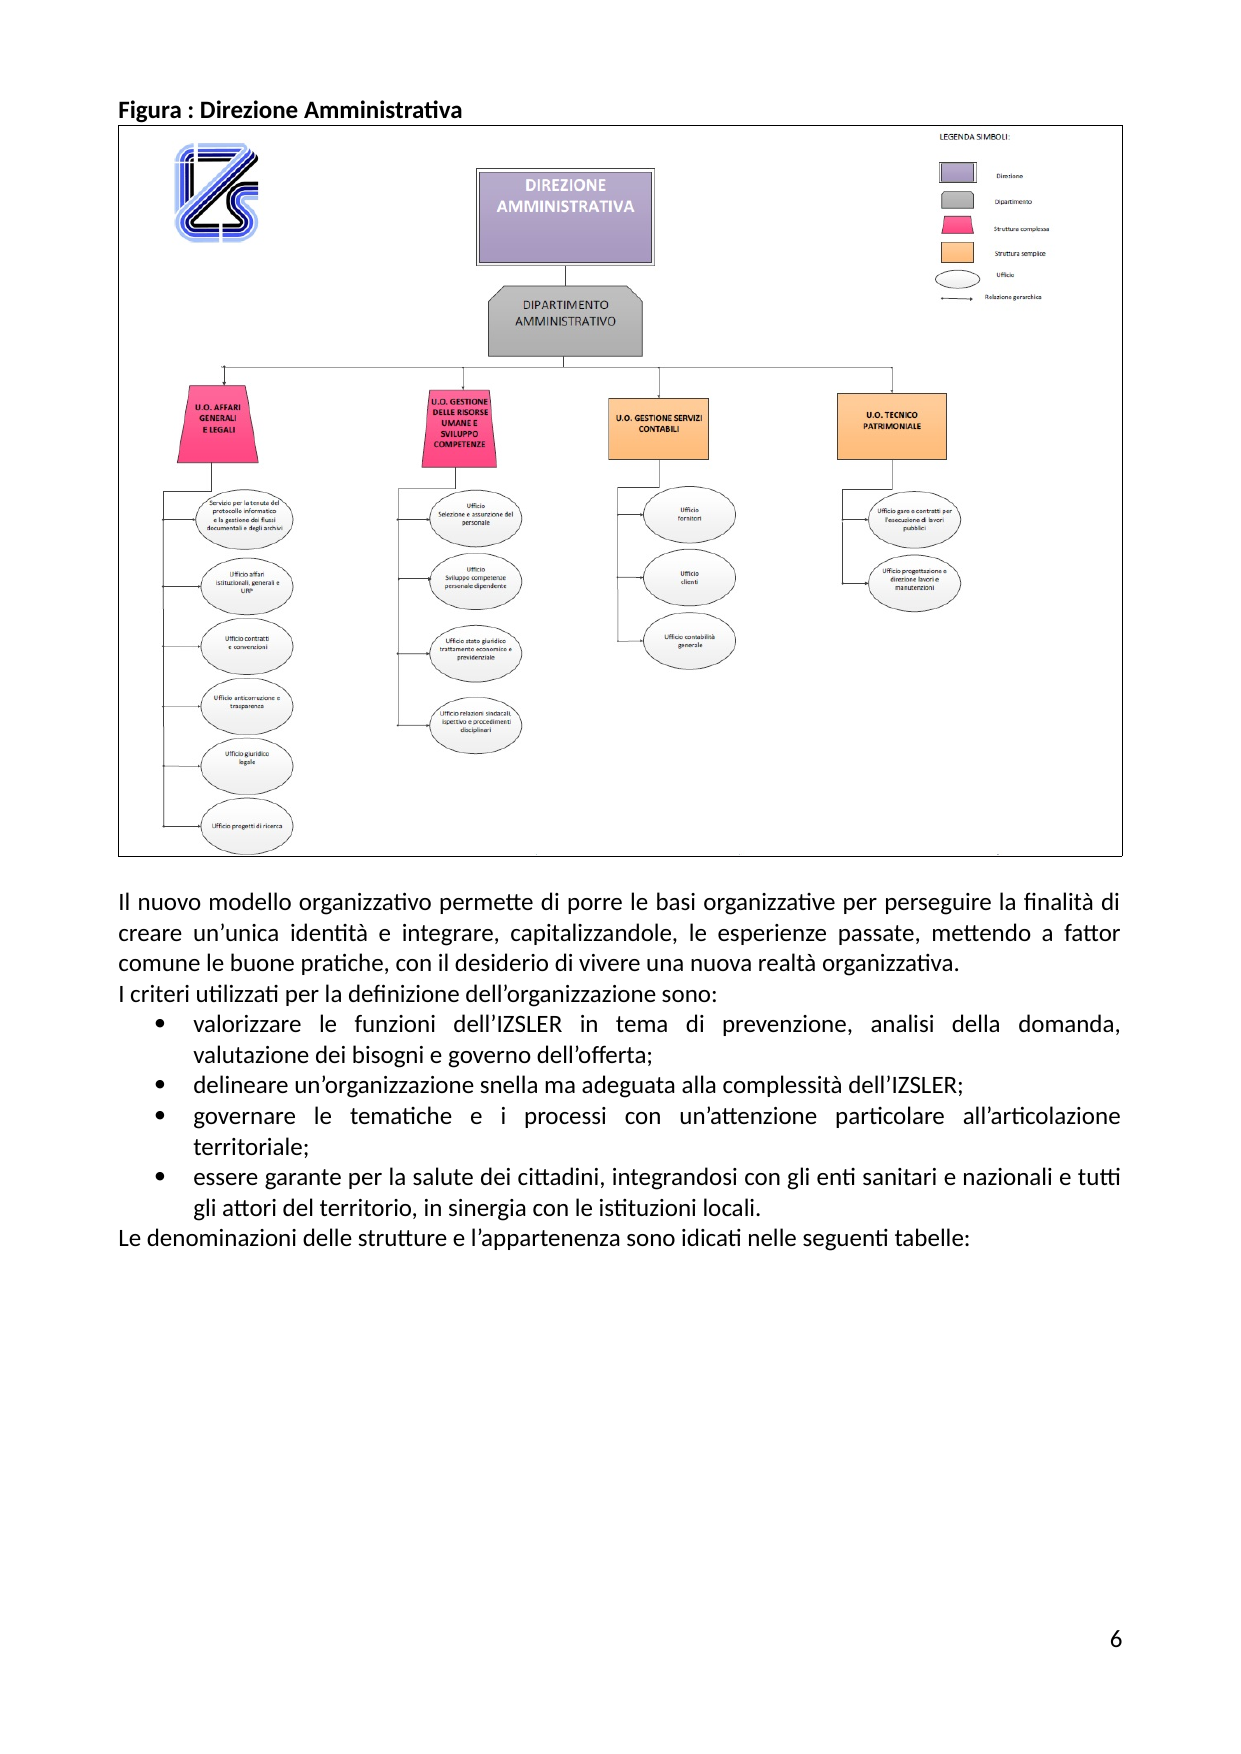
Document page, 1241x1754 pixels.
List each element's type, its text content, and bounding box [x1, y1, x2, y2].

text Il nuovo modello organizzativo permette di porre le basi organizzative per perseguire la finalità di creare un’unica identità e integrare, capitalizzandole, le esperienze passate, mettendo a fattor comune le buone pratiche, con il desiderio di vivere una nuova realtà organizzativa. [118, 886, 1122, 978]
list delineare un’organizzazione snella ma adeguata alla complessità dell’IZSLER; [156, 1069, 1122, 1100]
text I criteri utilizzati per la definizione dell’organizzazione sono: [118, 978, 1122, 1008]
text Figura : Direzione Amministrativa [118, 94, 1122, 125]
list valorizzare le funzioni dell’IZSLER in tema di prevenzione, analisi della domanda, valutazione dei bisogni e governo dell’offerta; [156, 1008, 1122, 1069]
list governare le tematiche e i processi con un’attenzione particolare all’articolazione territoriale; [156, 1100, 1122, 1161]
list essere garante per la salute dei cittadini, integrandosi con gli enti sanitari e nazionali e tutti gli attori del territorio, in sinergia con le istituzioni locali. [156, 1161, 1122, 1222]
text Le denominazioni delle strutture e l’appartenenza sono idicati nelle seguenti tabelle: [118, 1222, 1122, 1253]
picture [119, 126, 1121, 855]
